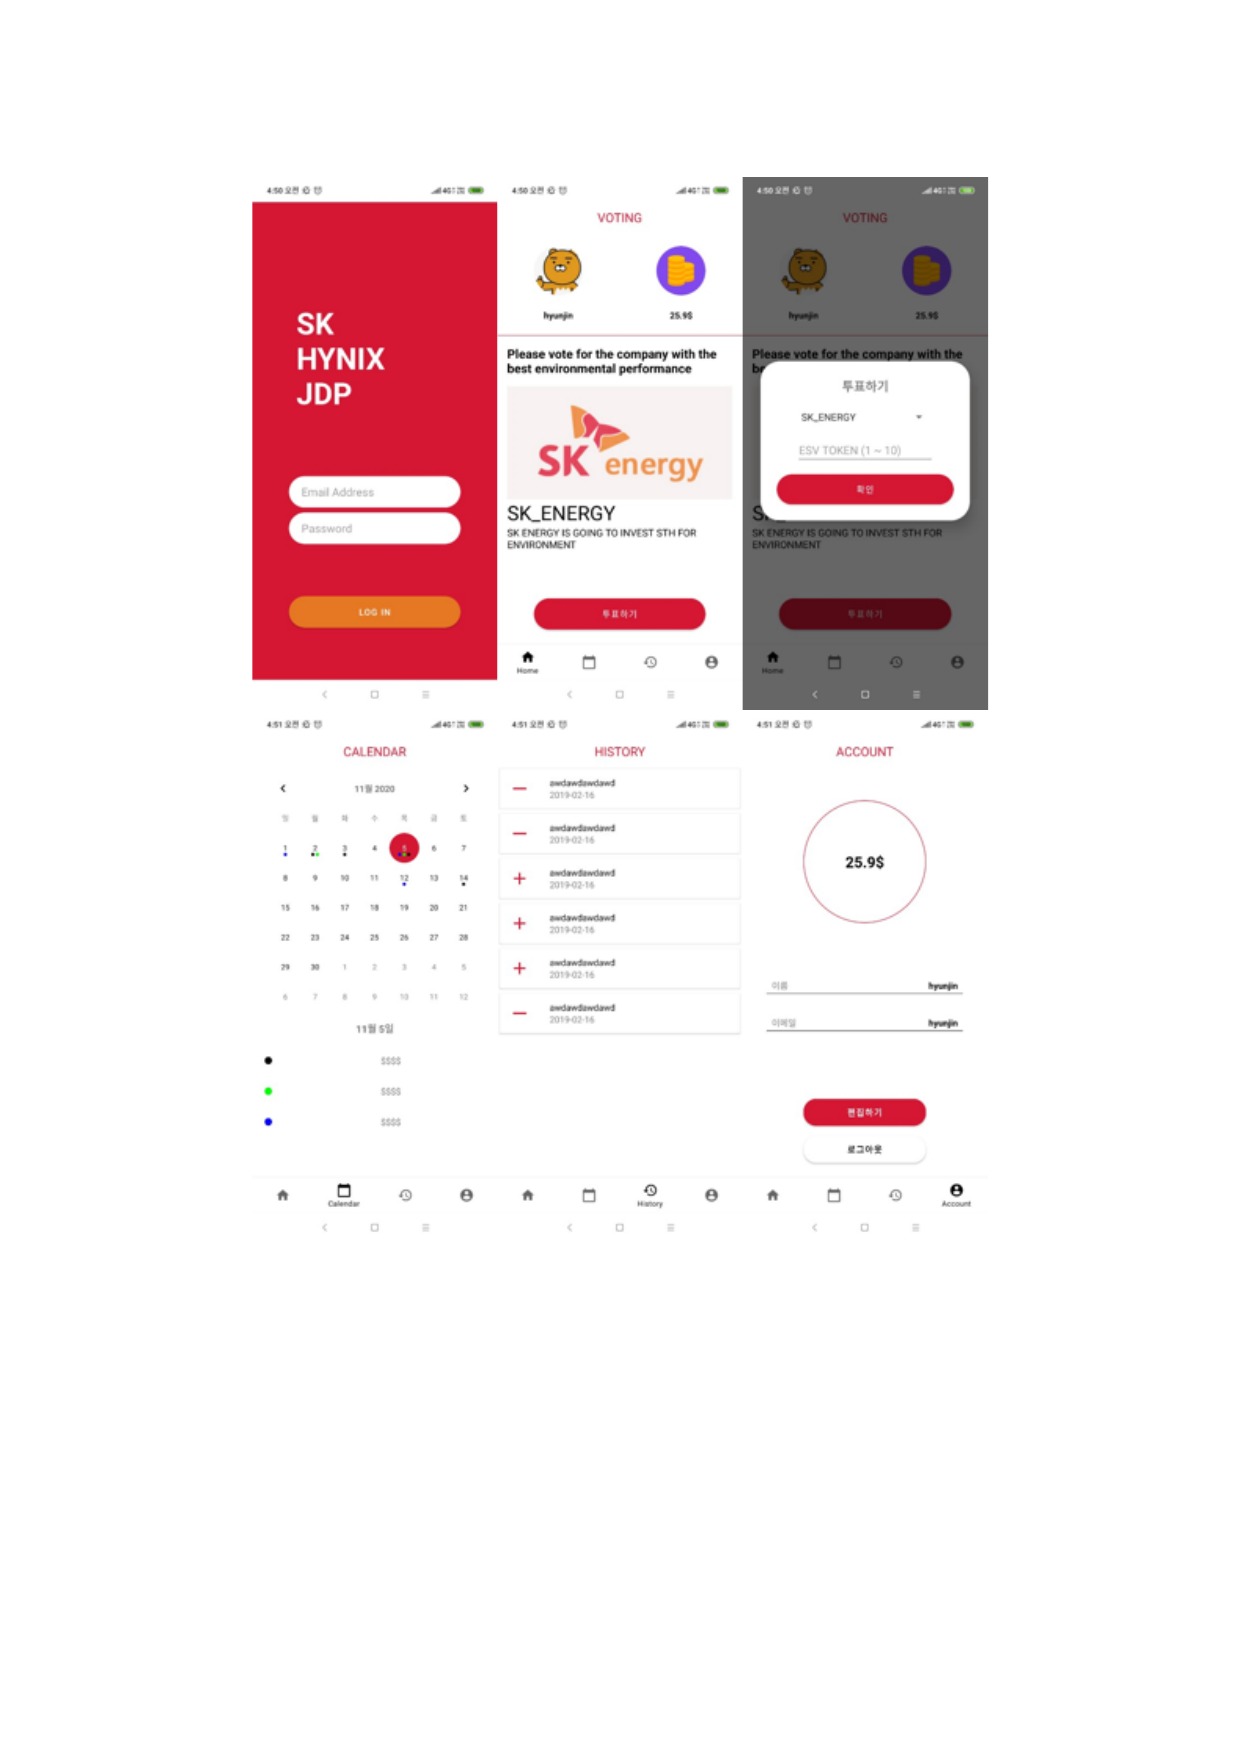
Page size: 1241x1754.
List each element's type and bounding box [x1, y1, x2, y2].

picture [252, 177, 989, 710]
picture [252, 711, 988, 1243]
